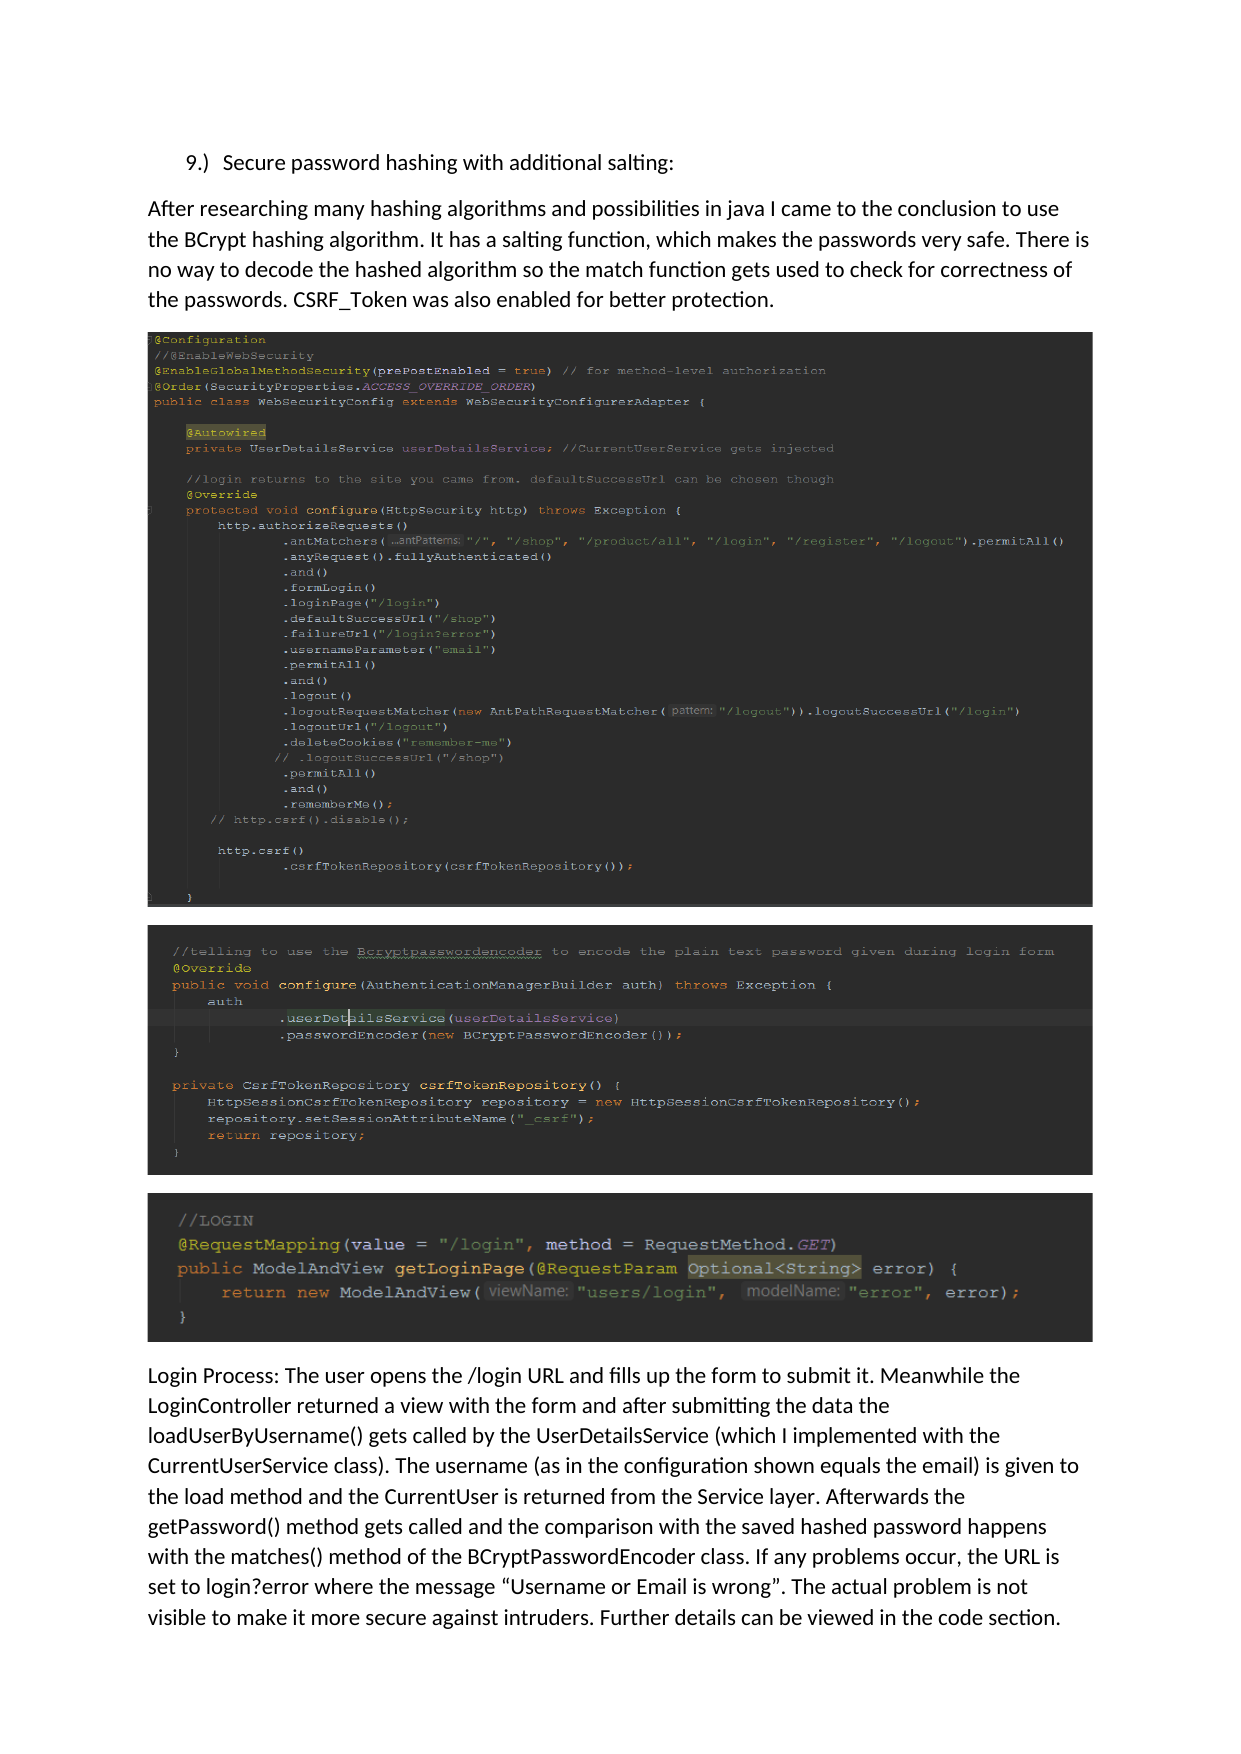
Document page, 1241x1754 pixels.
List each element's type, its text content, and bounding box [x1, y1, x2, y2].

picture [147, 332, 1093, 907]
text After researching many hashing algorithms and possibilities in java I came to the conclusion to use the BCrypt hashing algorithm. It has a salting function, which makes the passwords very safe. There is no way to decode the hashed algorithm so the match function gets used to check for correctness of the passwords. CSRF_Token was also enabled for better protection. [148, 194, 1093, 313]
picture [147, 1193, 1093, 1342]
text Login Process: The user opens the /login URL and fills up the form to submit it. Meanwhile the LoginController returned a view with the form and after submitting the data the loadUserByUsername() gets called by the UserDetailsService (which I implemented with the CurrentUserService class). The username (as in the configuration shown equals the email) is given to the load method and the CurrentUser is returned from the Service layer. Afterwards the getPassword() method gets called and the comparison with the saved hashed password happens with the matches() method of the BCryptPasswordEncoder class. If any problems occur, the URL is set to login?error where the message “Username or Email is wrong”. The actual problem is not visible to make it more secure against intruders. Further details can be viewed in the code section. [148, 1361, 1093, 1631]
picture [147, 925, 1093, 1175]
list Secure password hashing with additional salting: [185, 148, 1093, 176]
